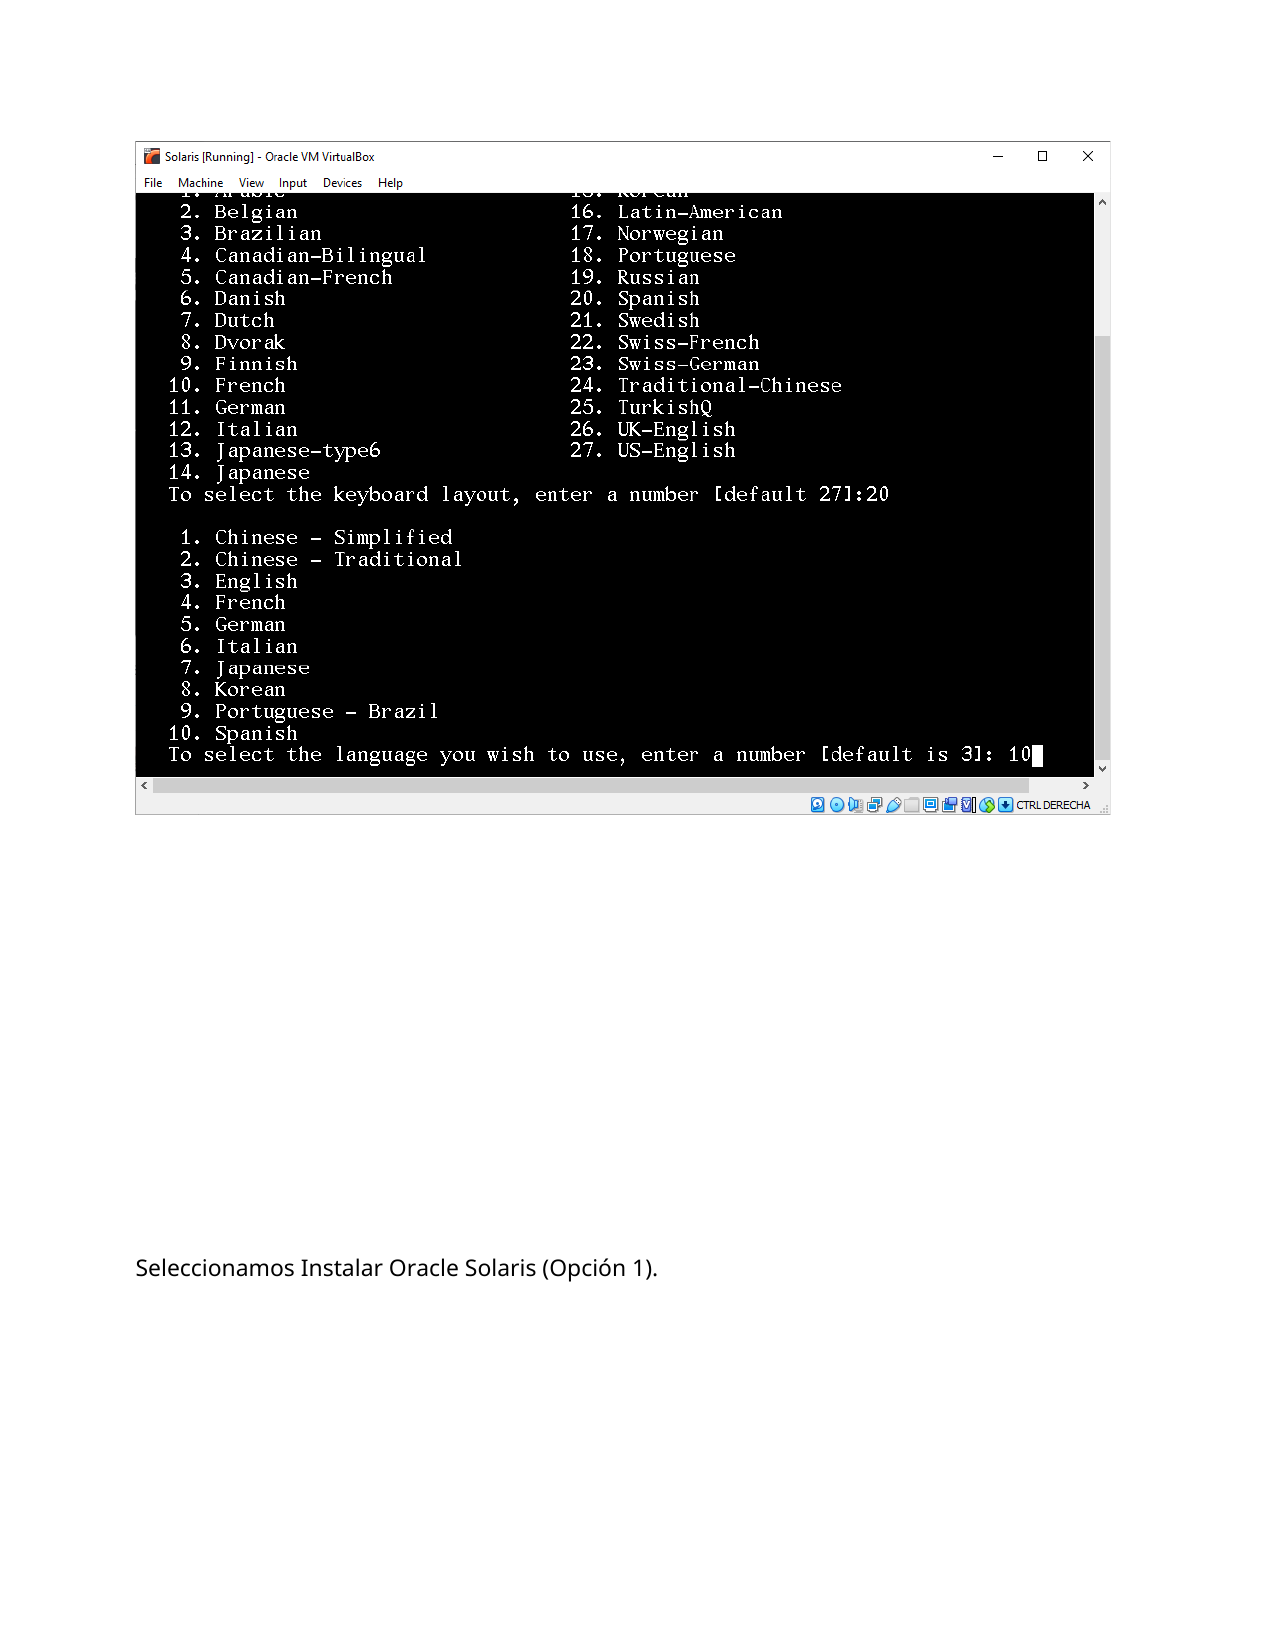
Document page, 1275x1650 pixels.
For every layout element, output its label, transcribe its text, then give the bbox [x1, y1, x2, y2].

text Seleccionamos Instalar Oracle Solaris (Opción 1). [135, 1252, 1139, 1283]
picture [135, 141, 1111, 815]
